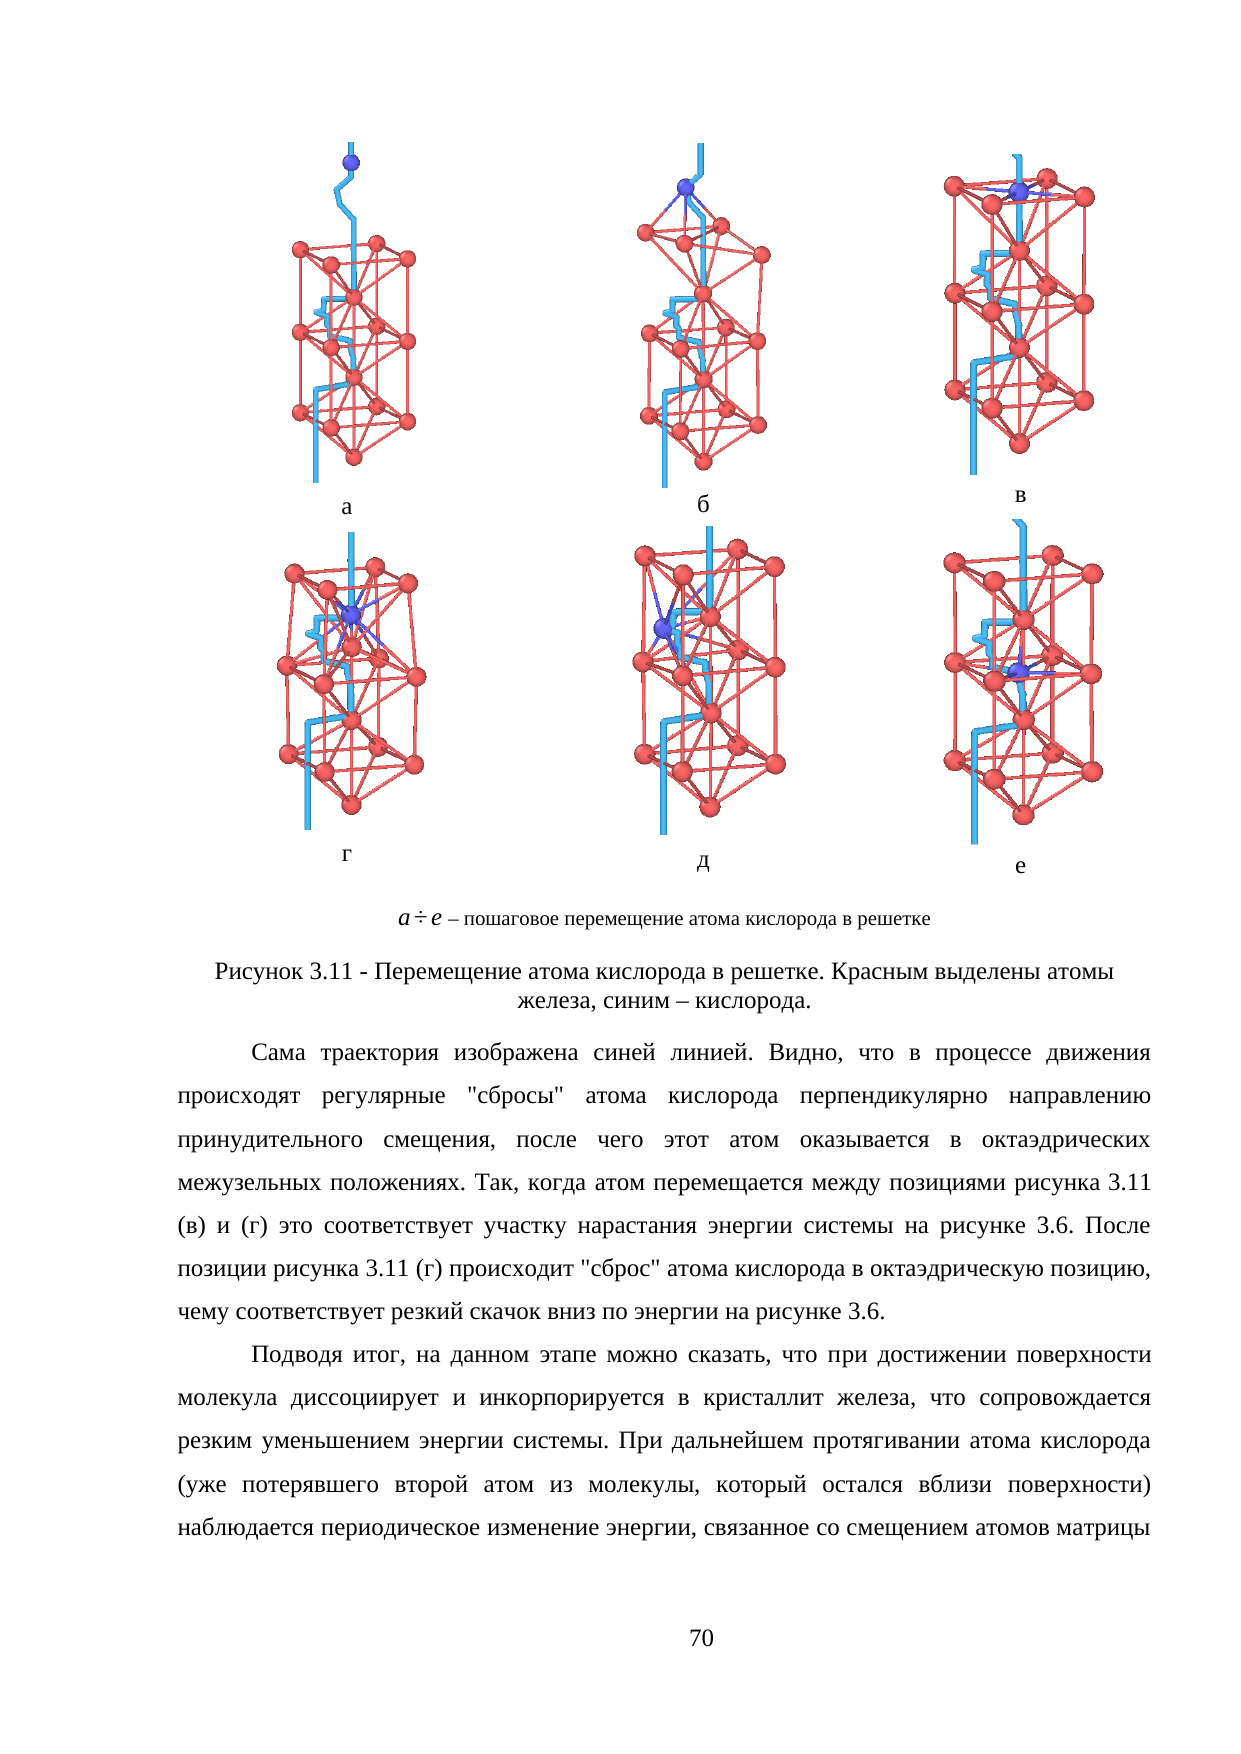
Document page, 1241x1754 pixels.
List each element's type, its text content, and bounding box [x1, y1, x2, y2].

text – пошаговое перемещение атома кислорода в решетке [177, 903, 1152, 932]
picture [931, 519, 1109, 851]
table_header б [516, 142, 890, 520]
picture [620, 143, 787, 490]
table_cell д [516, 520, 890, 879]
table_cell г [177, 520, 516, 879]
picture [614, 526, 792, 844]
picture [919, 154, 1122, 479]
picture [258, 142, 436, 491]
table_header в [890, 142, 1151, 520]
text Сама траектория изображена синей линией. Видно, что в процессе движения происходят регулярные "сбросы" атома кислорода перпендикулярно направлению принудительного смещения, после чего этот атом оказывается в октаэдрических межузельных положениях. Так, когда атом перемещается между позициями рисунка 3.11 (в) и (г) это соответствует участку нарастания энергии системы на рисунке 3.6. После позиции рисунка 3.11 (г) происходит "сброс" атома кислорода в октаэдрическую позицию, чему соответствует резкий скачок вниз по энергии на рисунке 3.6. [177, 1037, 1152, 1325]
table_header а [177, 142, 516, 520]
table_cell е [890, 520, 1151, 879]
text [177, 1339, 1152, 1541]
picture [258, 532, 436, 838]
text Рисунок 3.11 - Перемещение атома кислорода в решетке. Красным выделены атомы железа, синим – кислорода. [177, 956, 1152, 1013]
